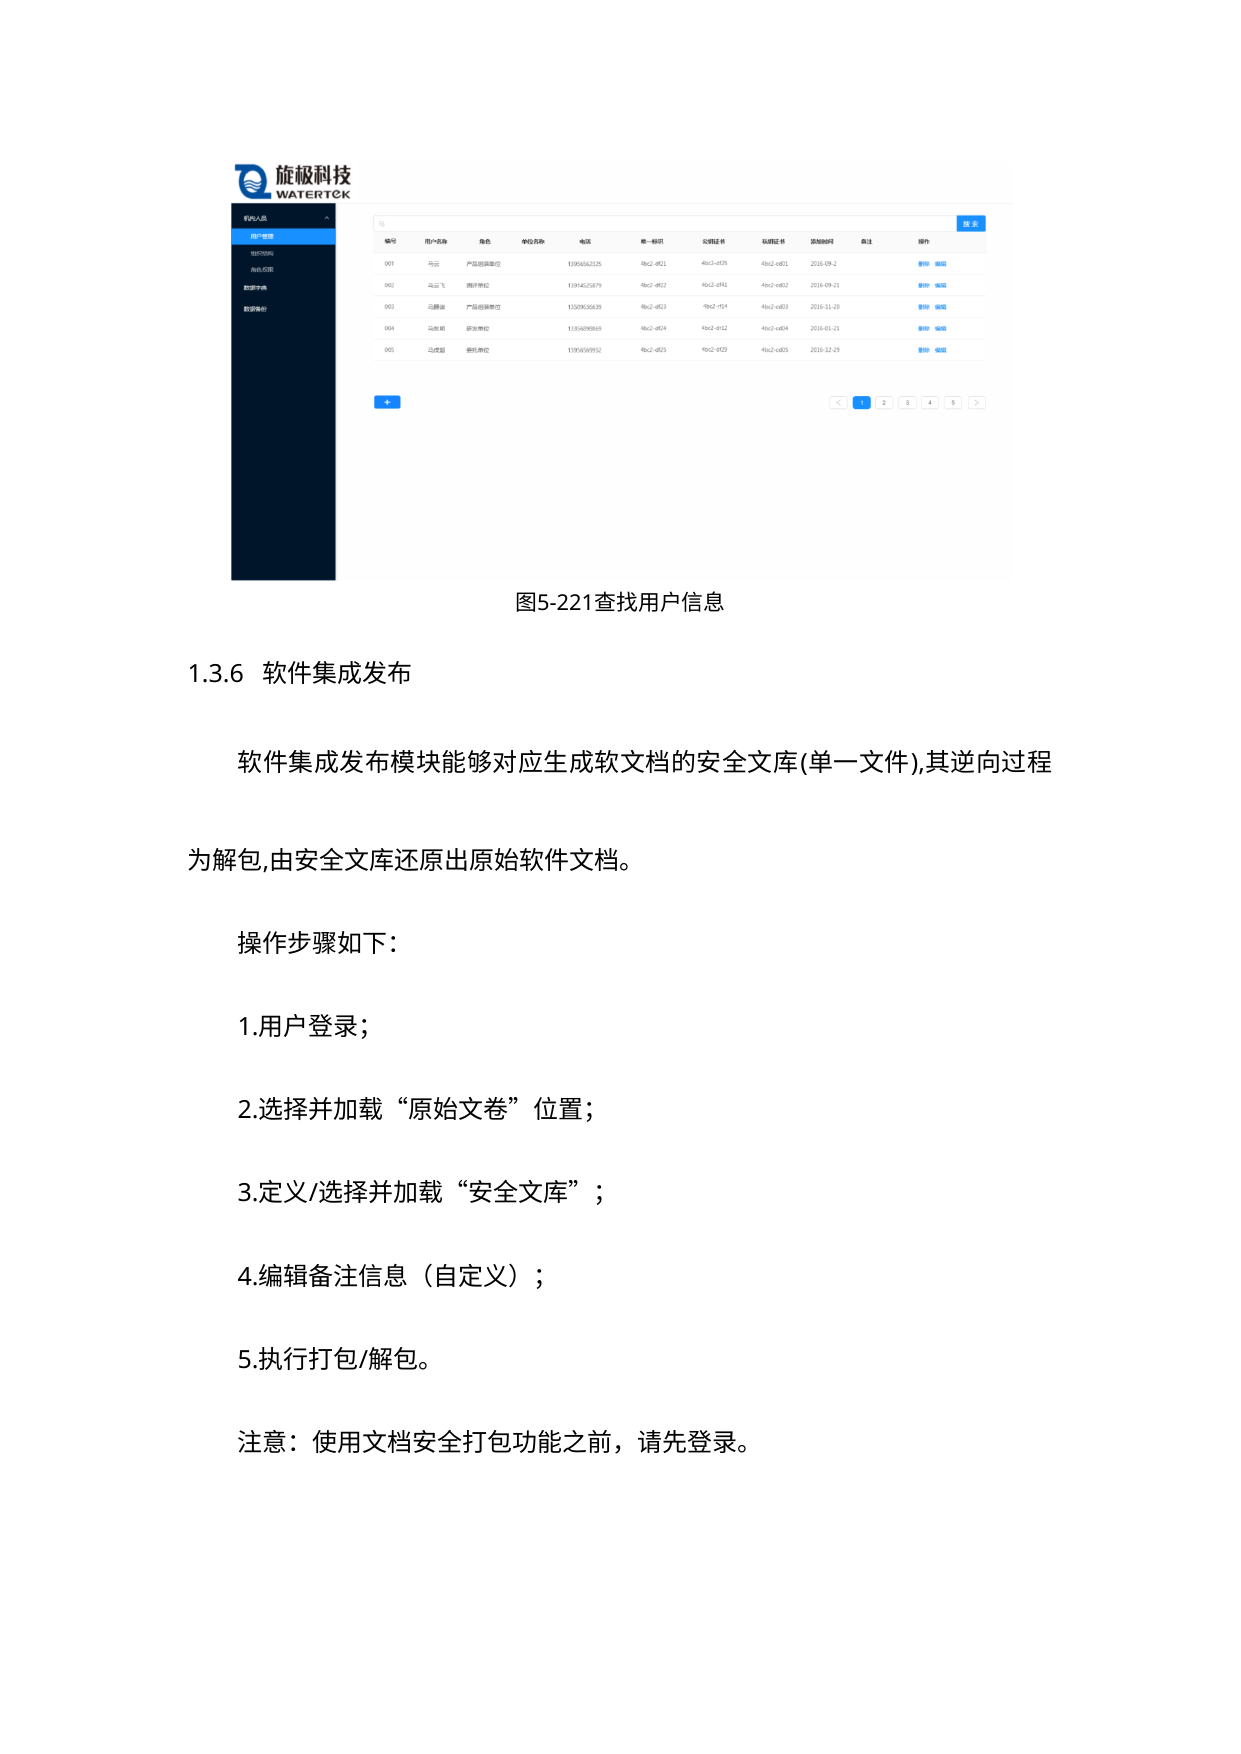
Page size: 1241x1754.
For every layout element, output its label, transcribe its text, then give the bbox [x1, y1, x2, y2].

text 1.用户登录； [187, 992, 1053, 1057]
text 2.选择并加载“原始文卷”位置； [187, 1075, 1053, 1140]
text 注意：使用文档安全打包功能之前，请先登录。 [187, 1408, 1053, 1473]
text 4.编辑备注信息（自定义）； [187, 1242, 1053, 1307]
subtitle 软件集成发布 [187, 639, 1053, 704]
text 图5-221查找用户信息 [187, 584, 1053, 617]
text 操作步骤如下： [187, 909, 1053, 974]
picture [231, 162, 1013, 581]
text 软件集成发布模块能够对应生成软文档的安全文库(单一文件),其逆向过程为解包,由安全文库还原出原始软件文档。 [187, 728, 1053, 891]
text 5.执行打包/解包。 [187, 1325, 1053, 1390]
text 3.定义/选择并加载“安全文库”； [187, 1158, 1053, 1223]
